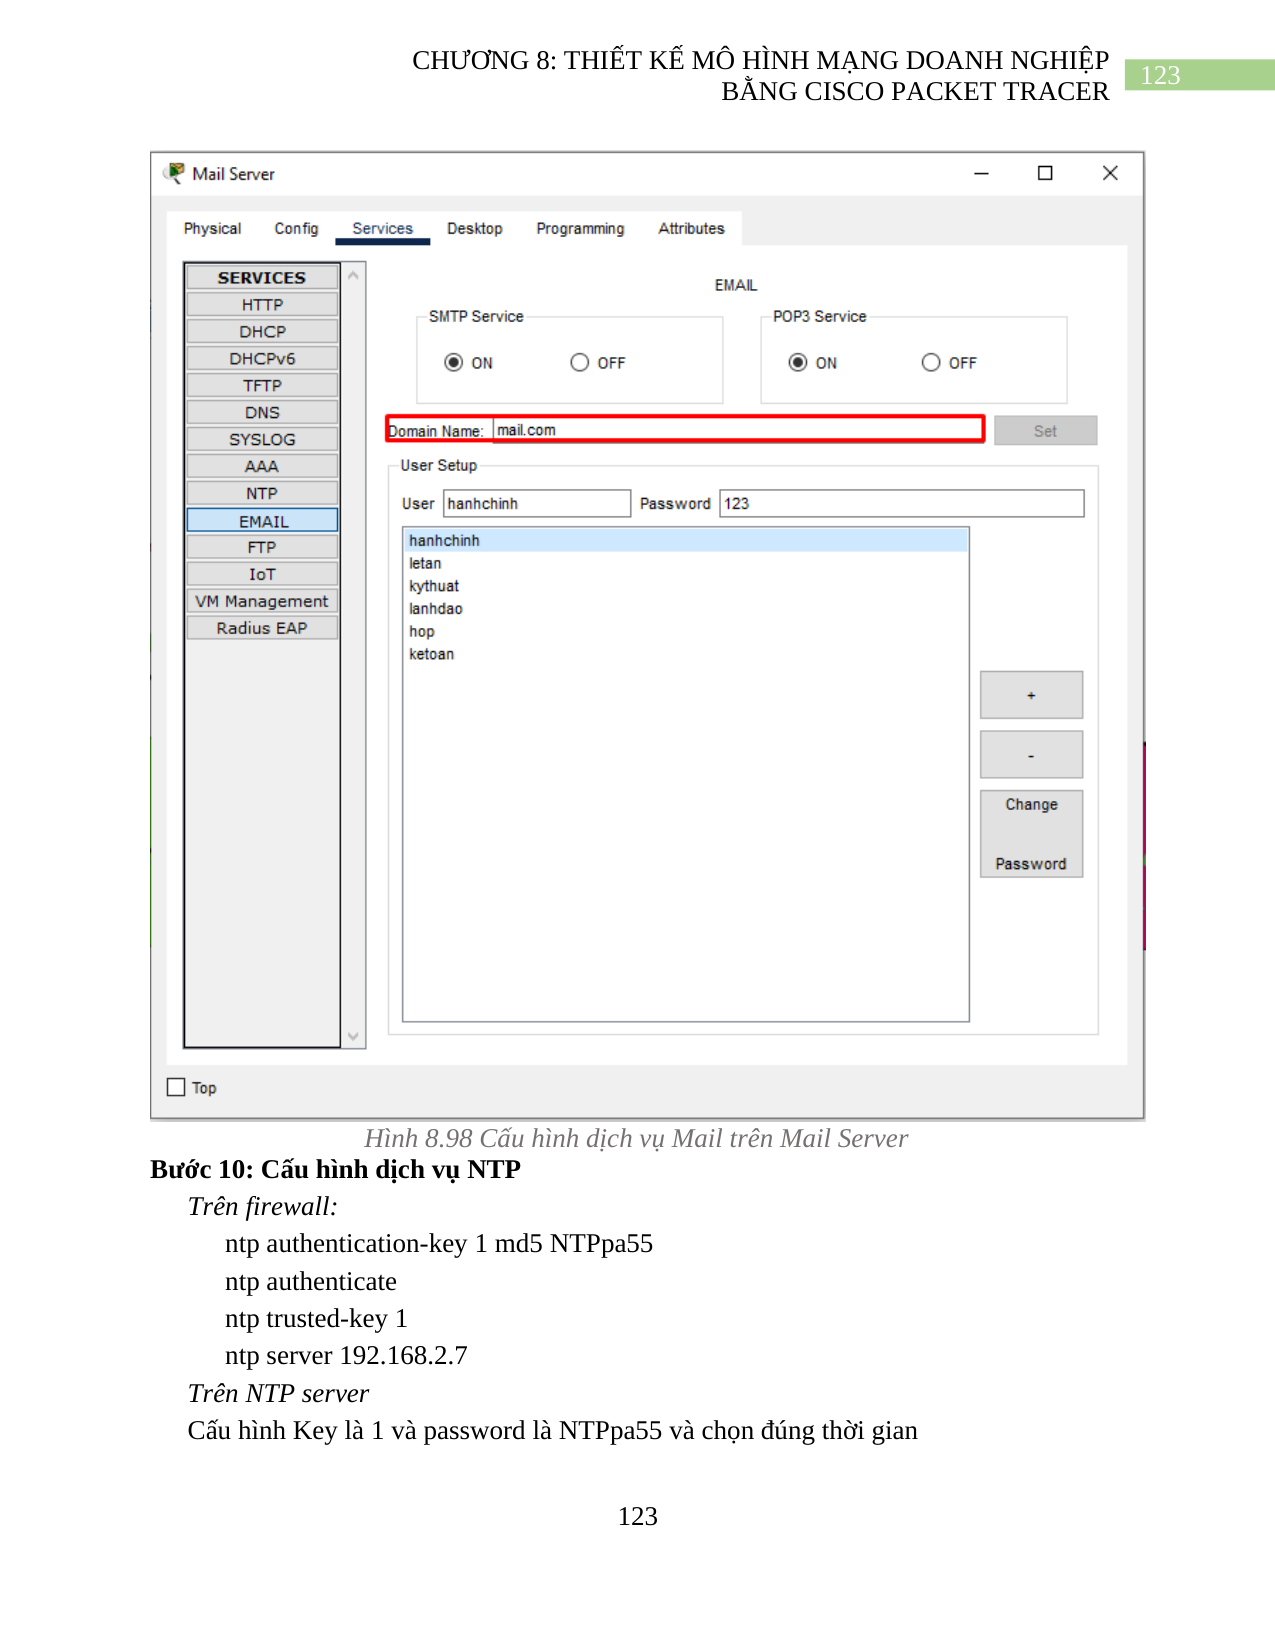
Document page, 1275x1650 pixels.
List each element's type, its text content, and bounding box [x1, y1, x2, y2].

picture [150, 150, 1146, 1122]
text Bước 10: Cấu hình dịch vụ NTP [150, 1153, 1125, 1184]
text ntp authentication-key 1 md5 NTPpa55 [150, 1228, 1125, 1259]
text Trên NTP server [150, 1377, 1125, 1408]
text ntp server 192.168.2.7 [150, 1339, 1125, 1371]
text ntp authenticate [150, 1265, 1125, 1296]
text Trên firewall: [150, 1190, 1125, 1221]
text Cấu hình Key là 1 và password là NTPpa55 và chọn đúng thời gian [150, 1414, 1125, 1445]
text ntp trusted-key 1 [150, 1302, 1125, 1333]
